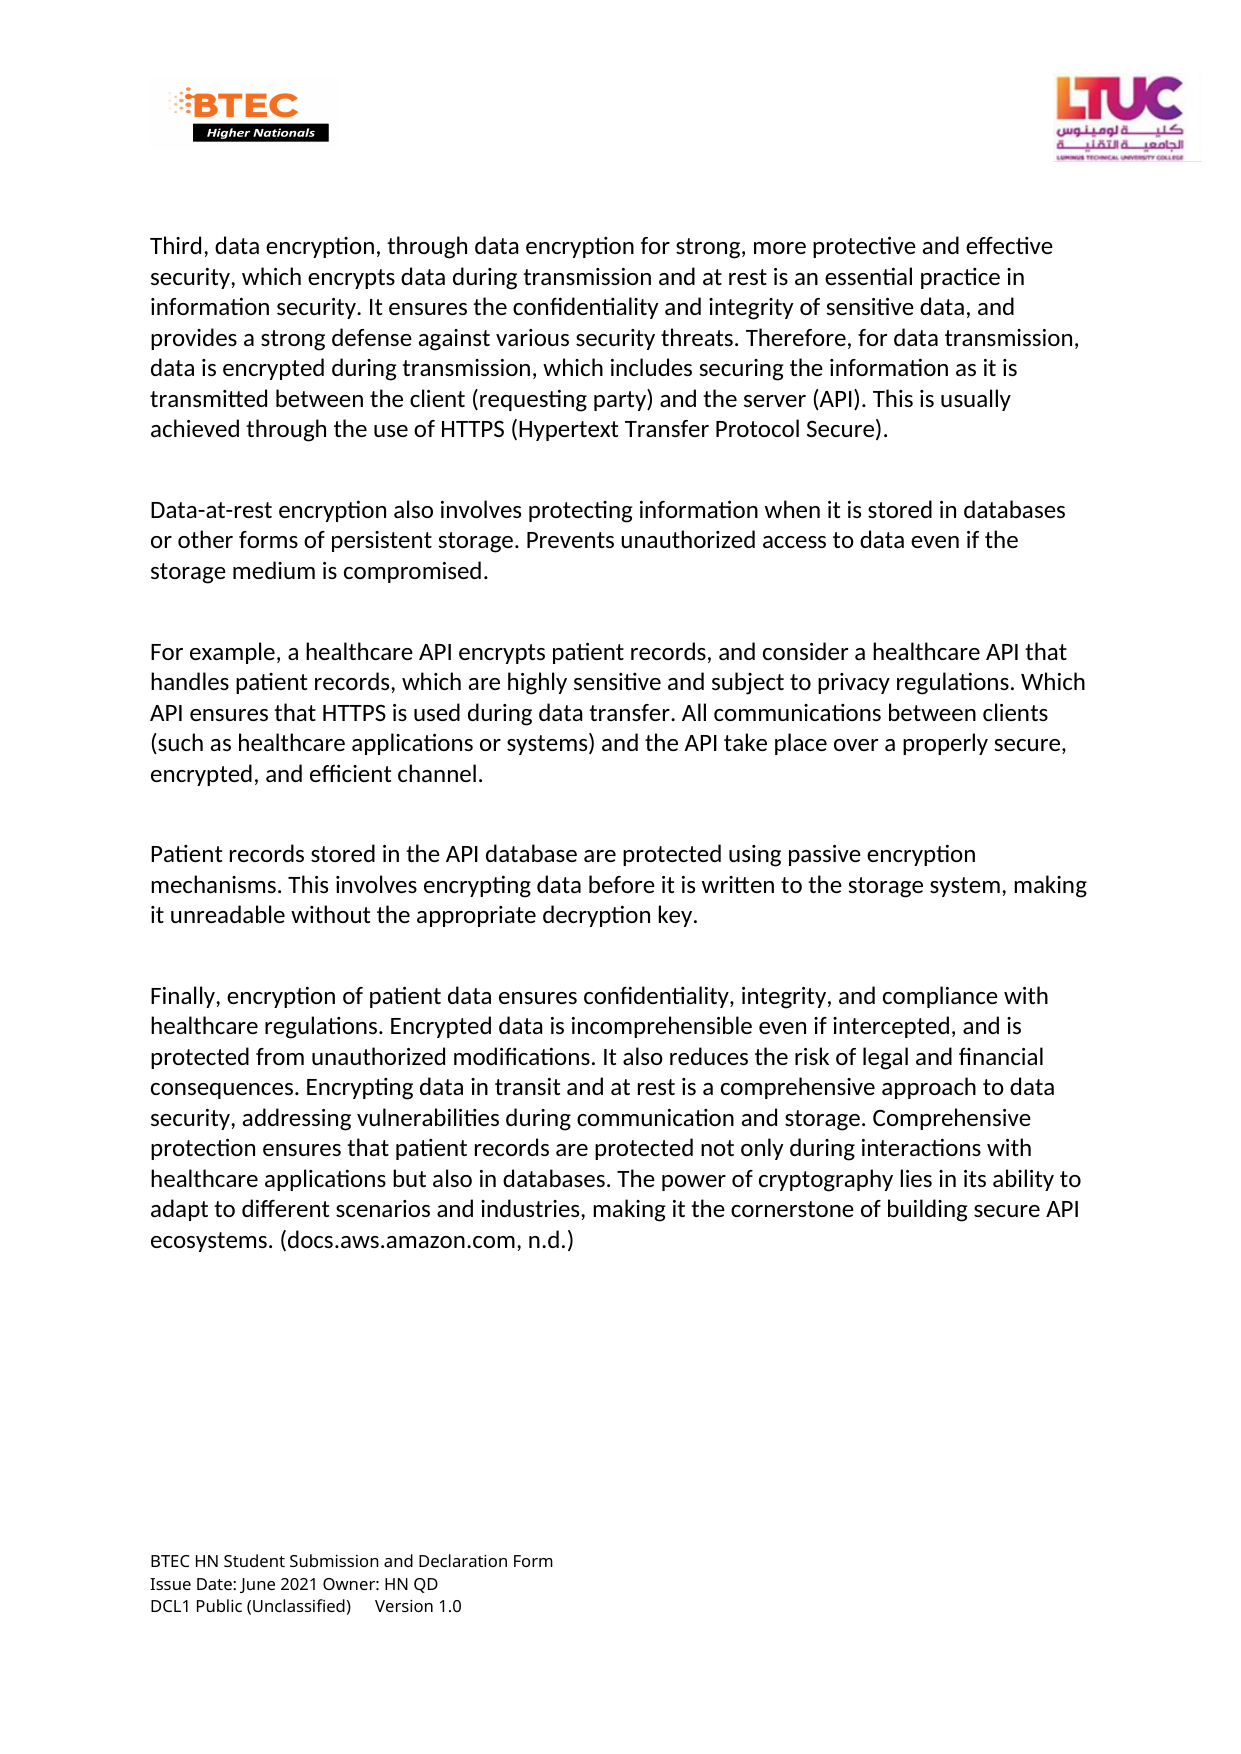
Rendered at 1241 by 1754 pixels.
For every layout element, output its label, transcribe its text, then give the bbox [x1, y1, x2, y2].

text Data-at-rest encryption also involves protecting information when it is stored in databases or other forms of persistent storage. Prevents unauthorized access to data even if the storage medium is compromised. [150, 494, 1090, 586]
text Third, data encryption, through data encryption for strong, more protective and effective security, which encrypts data during transmission and at rest is an essential practice in information security. It ensures the confidentiality and integrity of sensitive data, and provides a strong defense against various security threats. Therefore, for data transmission, data is encrypted during transmission, which includes securing the information as it is transmitted between the client (requesting party) and the server (API). This is usually achieved through the use of HTTPS (Hypertext Transfer Protocol Secure). [150, 231, 1090, 444]
text Patient records stored in the API database are protected using passive encryption mechanisms. This involves encrypting data before it is written to the storage system, making it unreadable without the appropriate decryption key. [150, 838, 1090, 930]
text For example, a healthcare API encrypts patient records, and consider a healthcare API that handles patient records, which are highly sensitive and subject to privacy regulations. Which API ensures that HTTPS is used during data transfer. All communications between clients (such as healthcare applications or systems) and the API take place over a properly secure, encrypted, and efficient channel. [150, 636, 1090, 788]
picture [1053, 73, 1202, 163]
picture [150, 76, 339, 150]
text Finally, encryption of patient data ensures confidentiality, integrity, and compliance with healthcare regulations. Encrypted data is incomprehensible even if intercepted, and is protected from unauthorized modifications. It also reduces the risk of legal and financial consequences. Encrypting data in transit and at rest is a comprehensive approach to data security, addressing vulnerabilities during communication and storage. Comprehensive protection ensures that patient records are protected not only during interactions with healthcare applications but also in databases. The power of cryptography lies in its ability to adapt to different scenarios and industries, making it the cornerstone of building secure API ecosystems. (docs.aws.amazon.com, n.d.) [150, 980, 1090, 1254]
